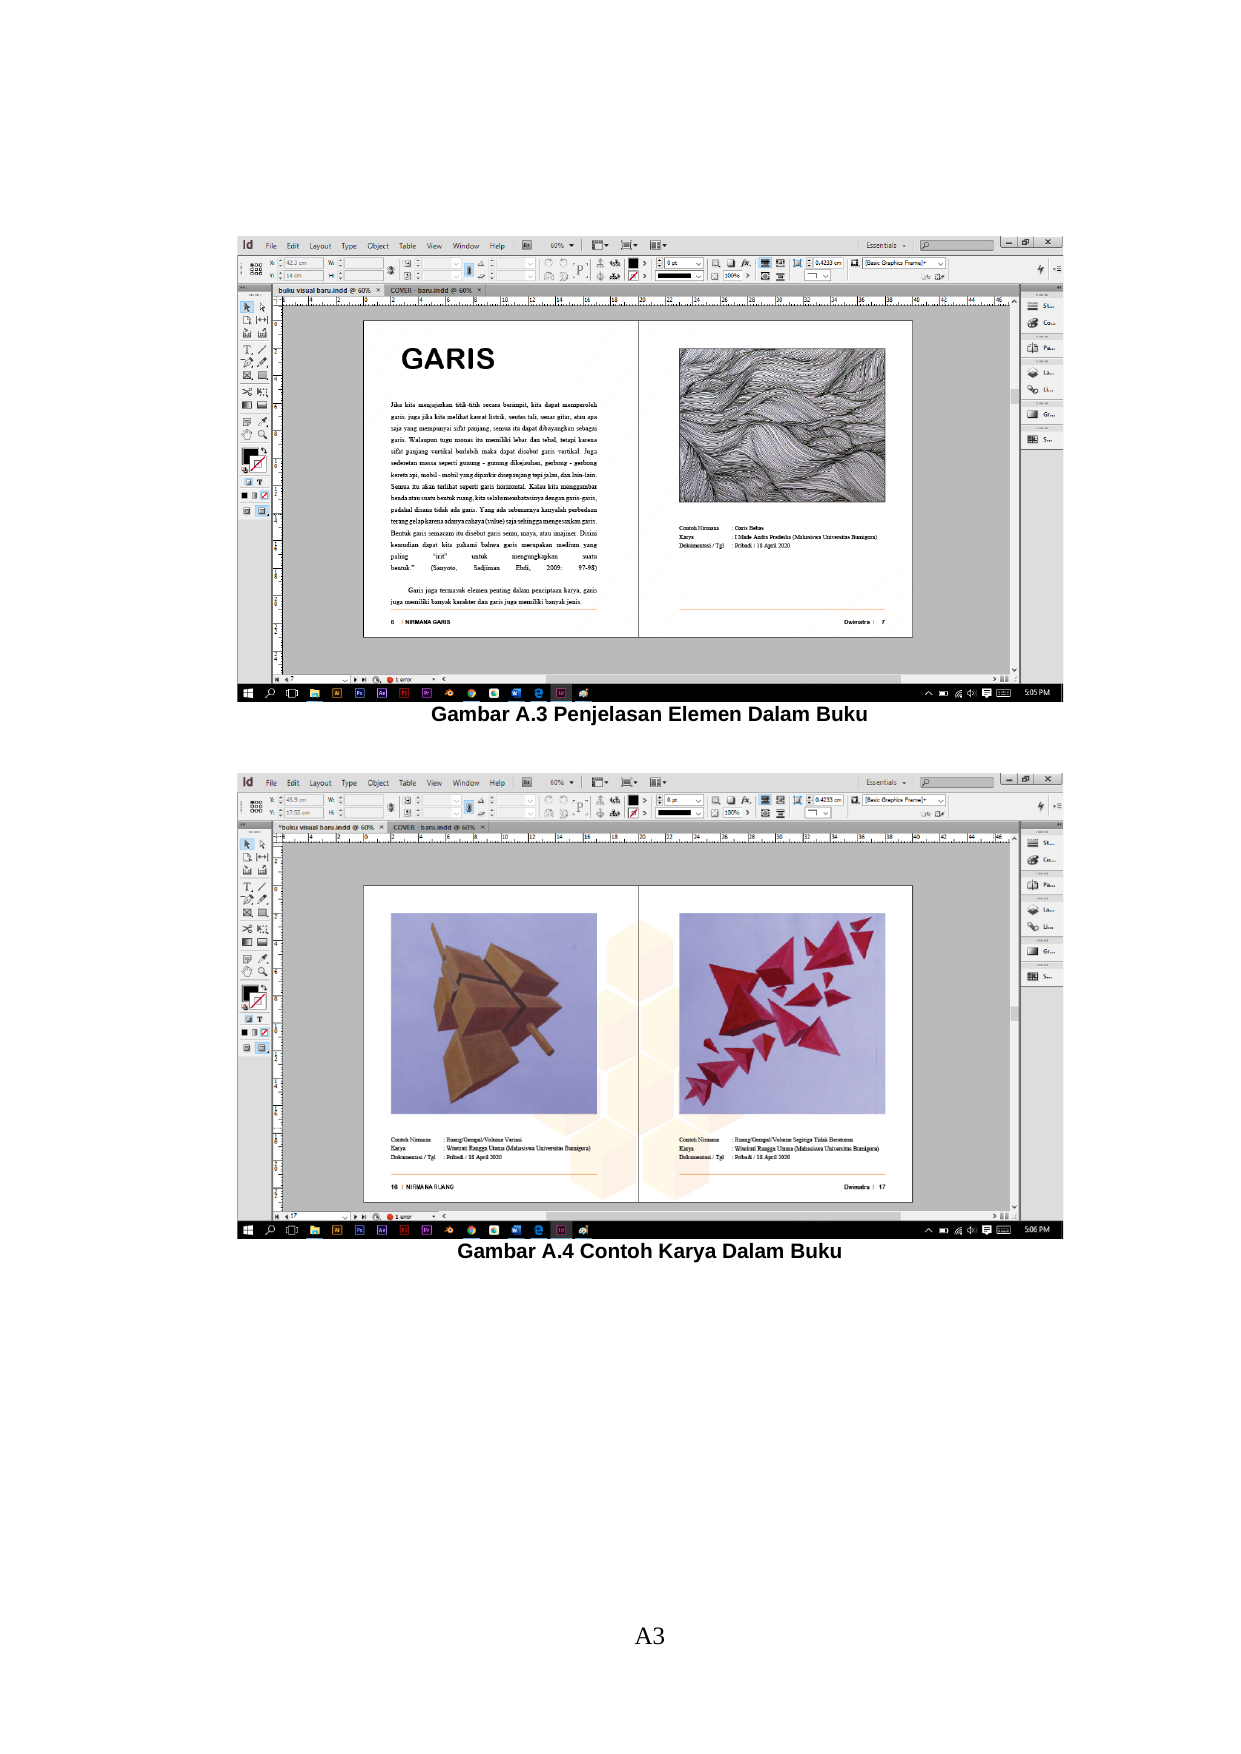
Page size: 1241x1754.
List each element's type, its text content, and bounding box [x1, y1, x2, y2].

picture [237, 236, 1064, 702]
picture [237, 773, 1064, 1239]
